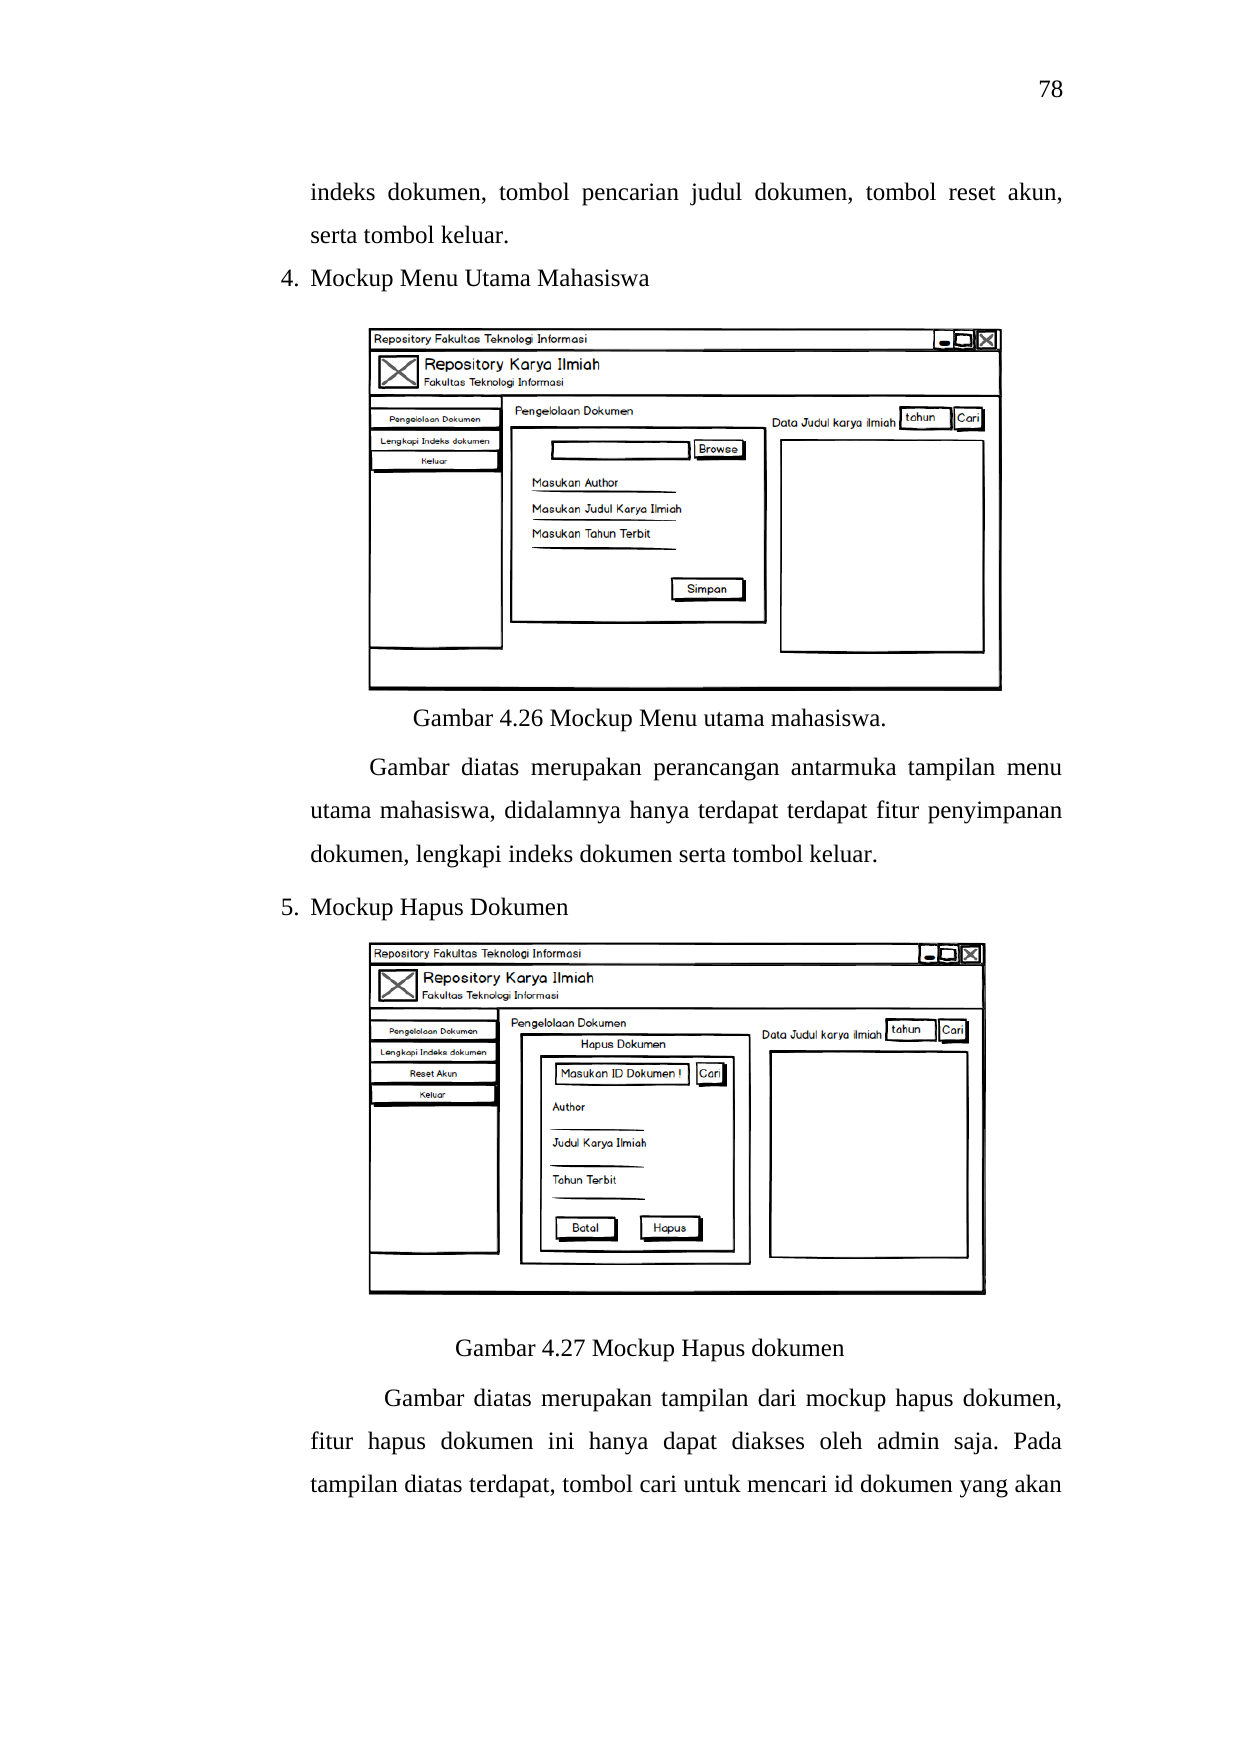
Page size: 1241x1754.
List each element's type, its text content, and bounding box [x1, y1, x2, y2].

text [310, 1383, 1063, 1498]
text Gambar diatas merupakan perancangan antarmuka tampilan menu utama mahasiswa, didalamnya hanya terdapat terdapat fitur penyimpanan dokumen, lengkapi indeks dokumen serta tombol keluar. [310, 752, 1063, 867]
picture [368, 321, 1005, 691]
text Gambar 4.27 Mockup Hapus dokumen [236, 1333, 1063, 1362]
picture [368, 935, 1004, 1295]
list Mockup Hapus Dokumen [281, 892, 1063, 921]
text Gambar 4.26 Mockup Menu utama mahasiswa. [236, 703, 1063, 732]
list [310, 177, 1063, 249]
list Mockup Menu Utama Mahasiswa [281, 263, 1063, 292]
